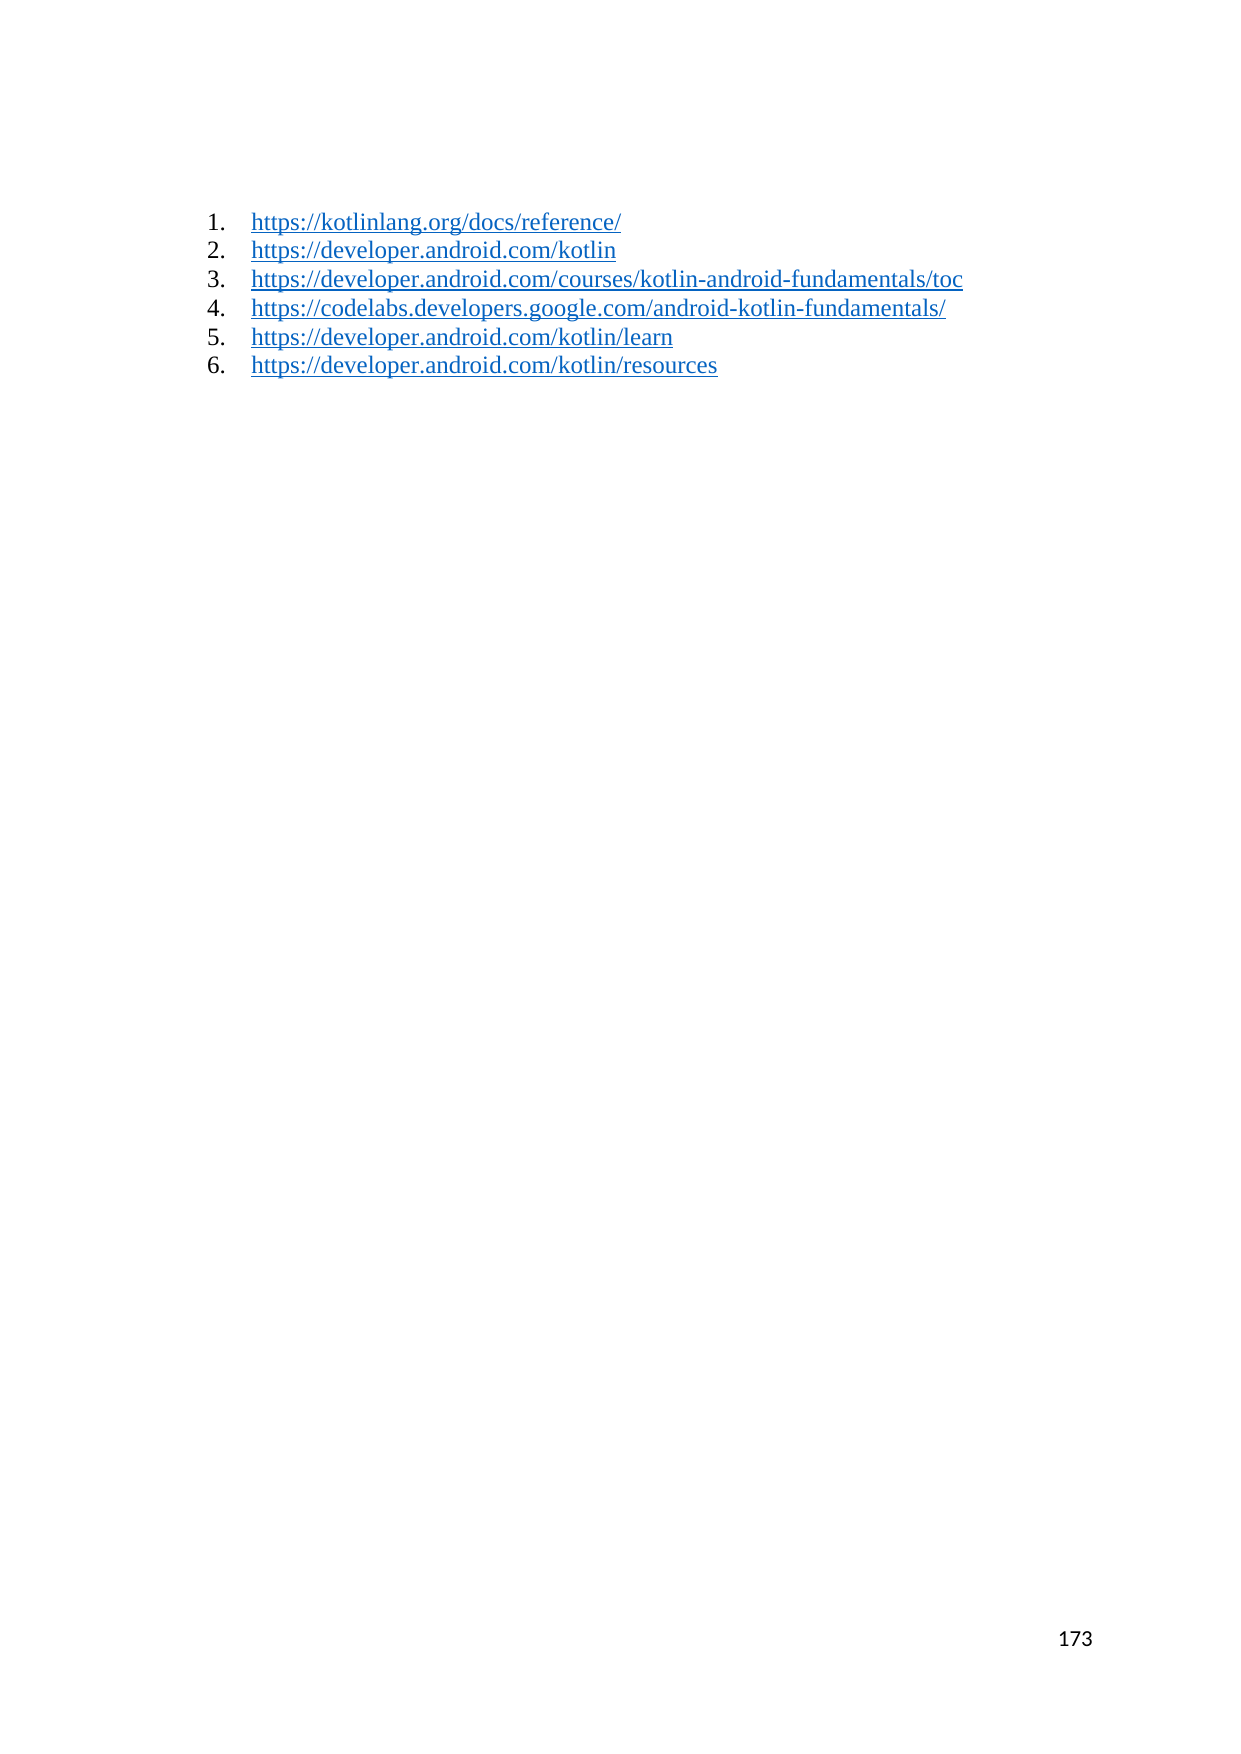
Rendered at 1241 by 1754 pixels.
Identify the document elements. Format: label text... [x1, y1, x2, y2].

list https://kotlinlang.org/docs/reference/ [207, 207, 1092, 236]
list https://developer.android.com/courses/kotlin-android-fundamentals/toc [207, 264, 1092, 293]
list https://developer.android.com/kotlin [207, 236, 1092, 264]
list https://codelabs.developers.google.com/android-kotlin-fundamentals/ [207, 293, 1092, 322]
list https://developer.android.com/kotlin/learn [207, 322, 1092, 351]
list https://developer.android.com/kotlin/resources [207, 351, 1092, 379]
